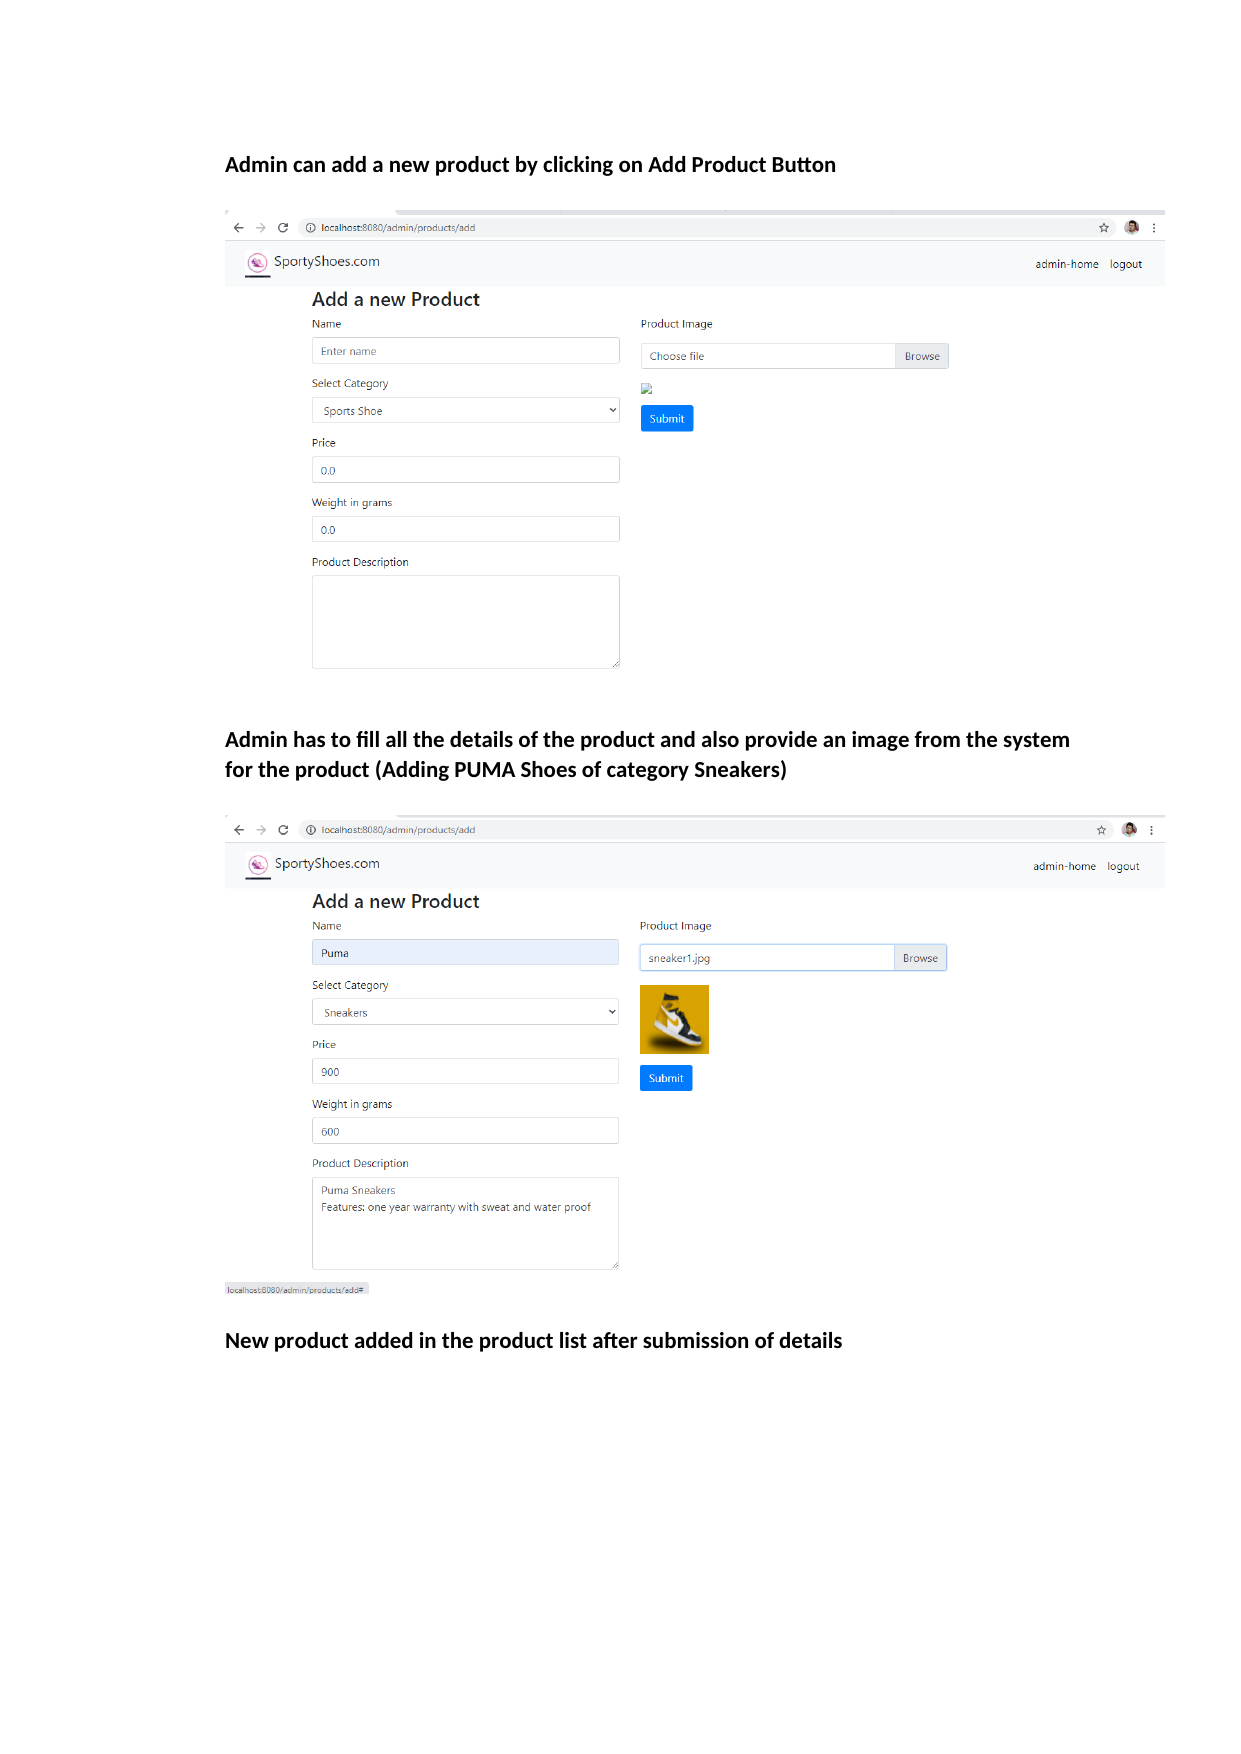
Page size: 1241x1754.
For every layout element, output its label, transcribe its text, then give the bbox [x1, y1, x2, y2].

list New product added in the product list after submission of details [225, 1326, 1090, 1354]
picture [225, 815, 1166, 1294]
list Admin has to fill all the details of the product and also provide an image from the system for the product (Adding PUMA Shoes of category Sneakers) [225, 725, 1090, 783]
list Admin can add a new product by clicking on Add Product Button [225, 150, 1090, 178]
picture [225, 210, 1166, 693]
